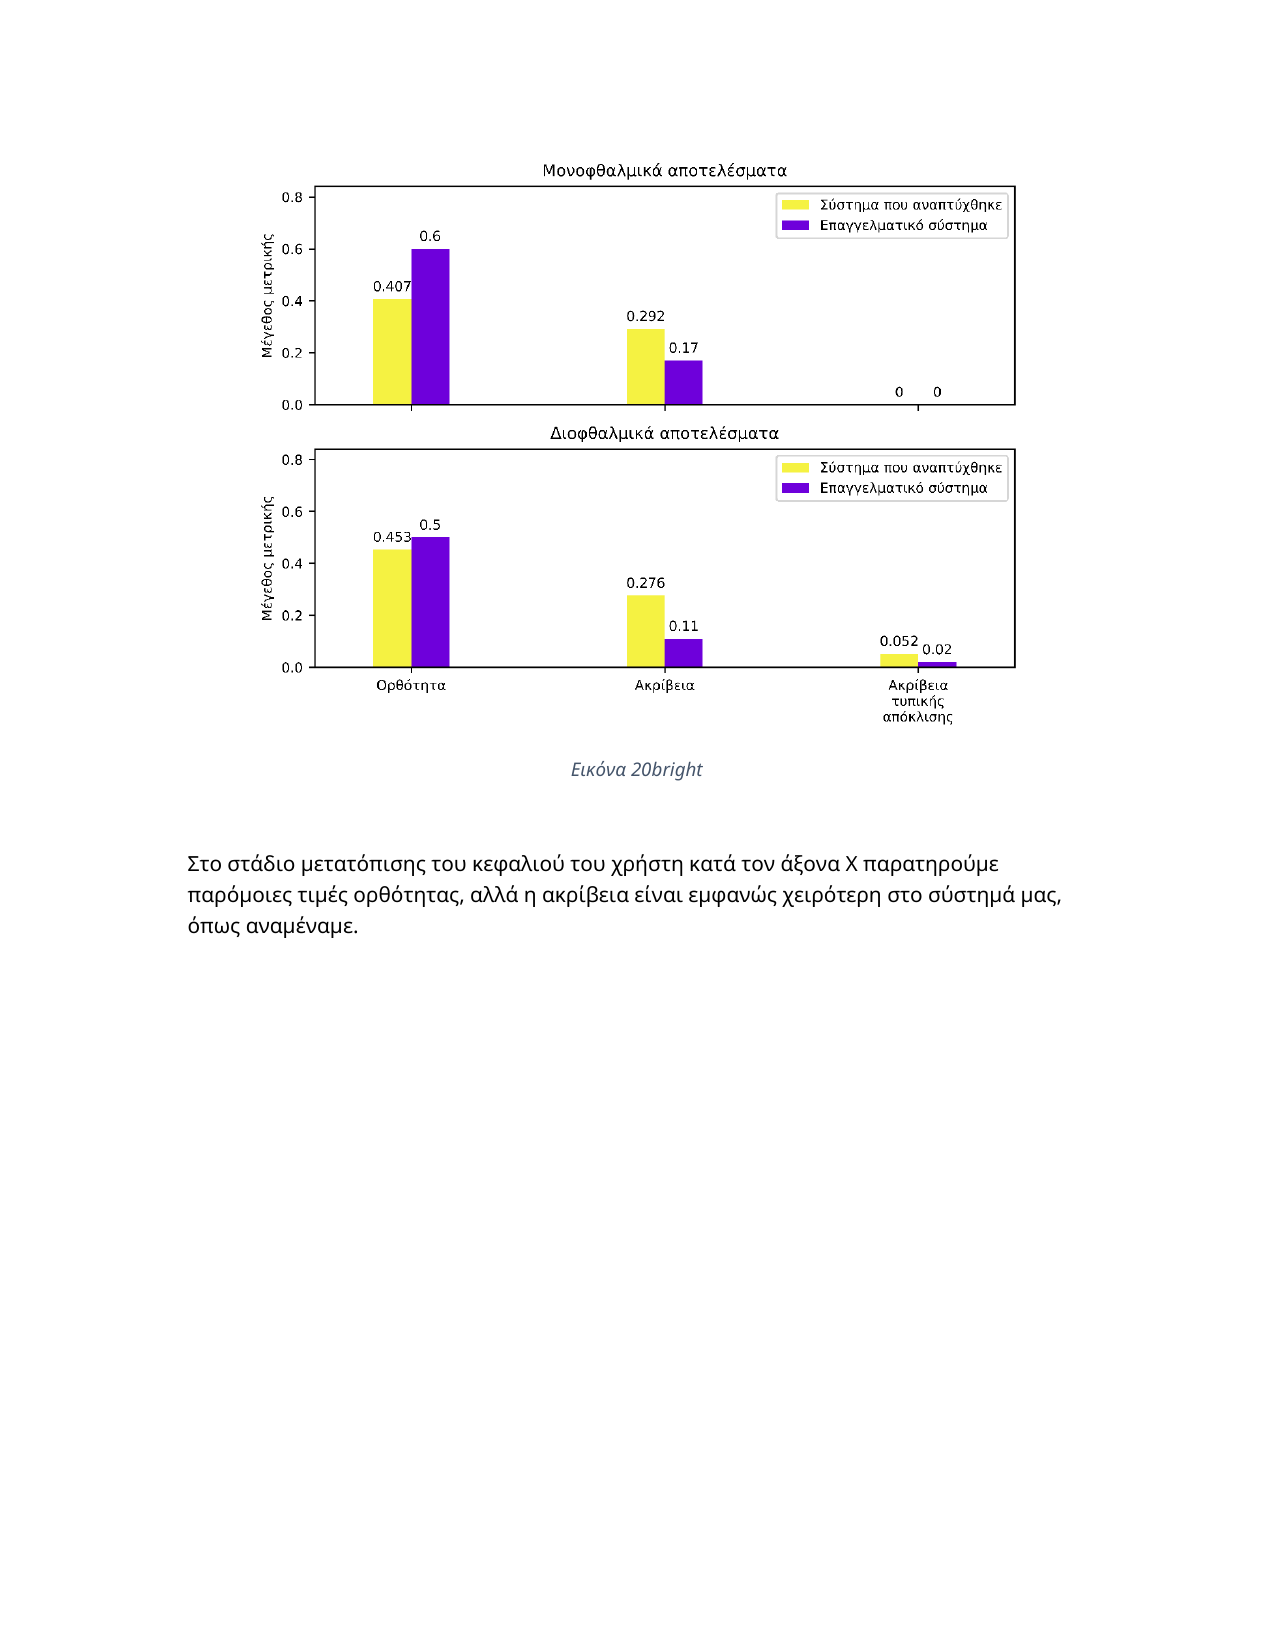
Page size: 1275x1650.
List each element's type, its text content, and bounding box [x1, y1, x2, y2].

picture [246, 150, 1029, 737]
text Στο στάδιο μετατόπισης του κεφαλιού του χρήστη κατά τον άξονα Χ παρατηρούμε παρόμοιες τιμές ορθότητας, αλλά η ακρίβεια είναι εμφανώς χειρότερη στο σύστημά μας, όπως αναμέναμε. [187, 849, 1087, 939]
text Εικόνα 20bright [187, 756, 1087, 781]
